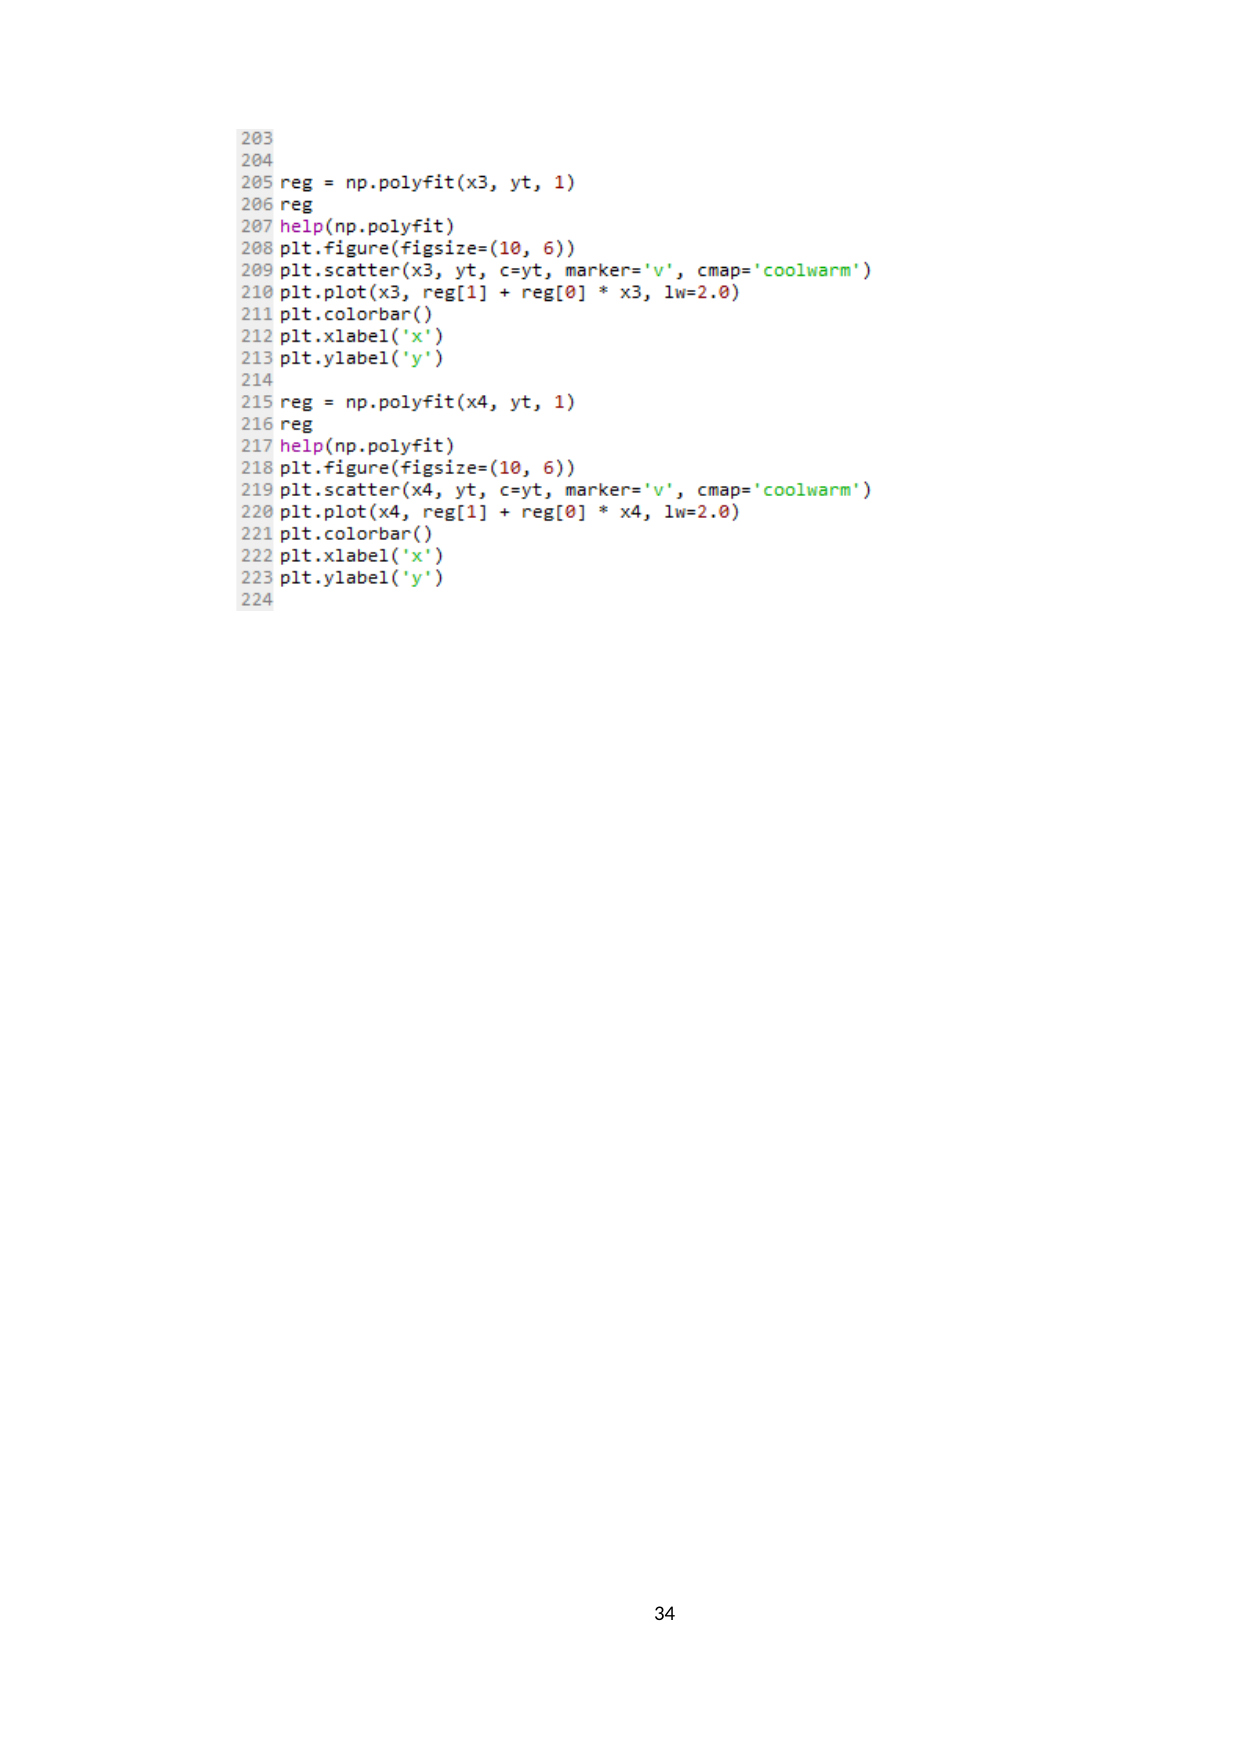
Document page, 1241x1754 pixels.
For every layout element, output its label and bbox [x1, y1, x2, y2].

picture [236, 129, 881, 611]
